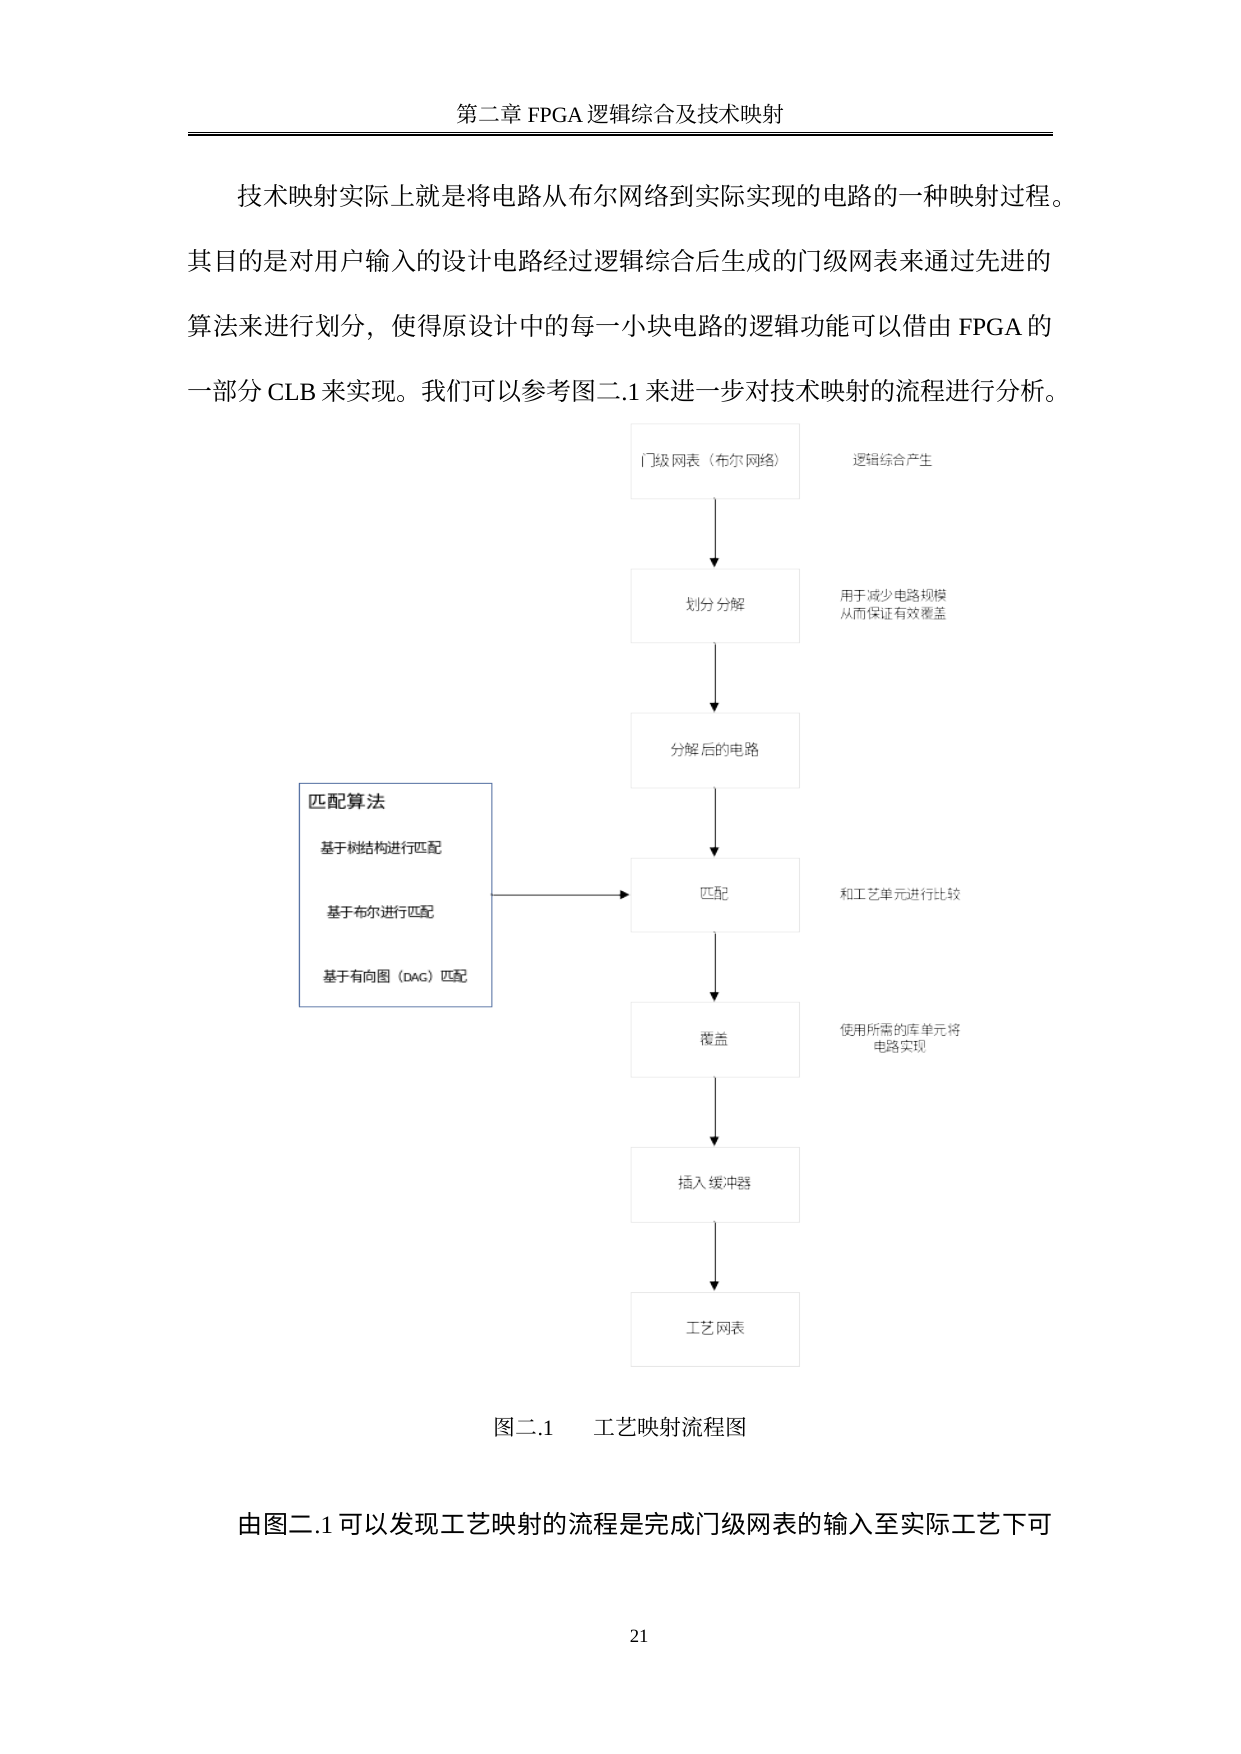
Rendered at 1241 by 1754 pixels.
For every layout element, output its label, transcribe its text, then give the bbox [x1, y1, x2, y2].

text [187, 1490, 1053, 1555]
text 工艺映射流程图 [187, 1409, 1053, 1442]
text 技术映射实际上就是将电路从布尔网络到实际实现的电路的一种映射过程。其目的是对用户输入的设计电路经过逻辑综合后生成的门级网表来通过先进的算法来进行划分，使得原设计中的每一小块电路的逻辑功能可以借由FPGA的一部分CLB来实现。我们可以参考图2.16来进一步对技术映射的流程进行分析。 [187, 162, 1053, 422]
